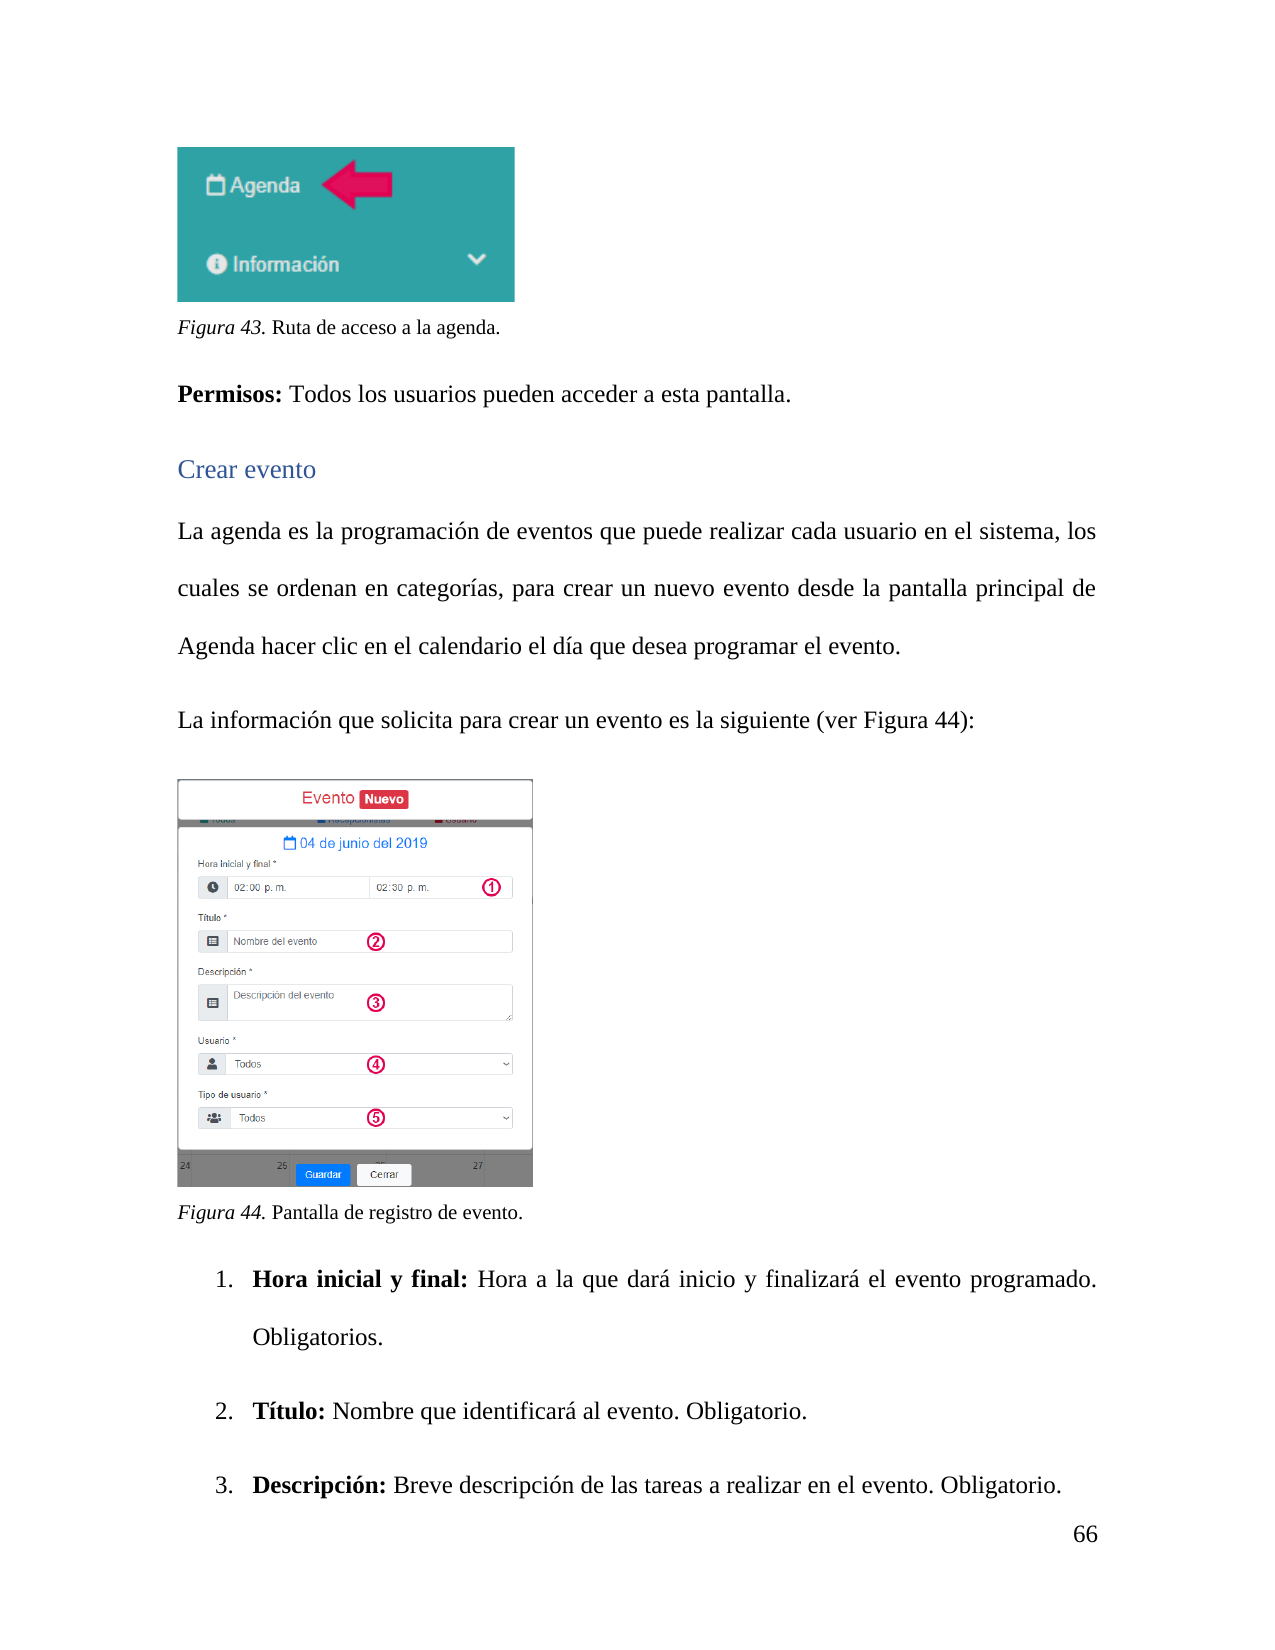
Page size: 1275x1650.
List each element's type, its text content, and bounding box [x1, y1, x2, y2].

list Hora inicial y final: Hora a la que dará inicio y finalizará el evento programado. Obligatorios. [215, 1264, 1098, 1351]
text Figura 44. Pantalla de registro de evento. [177, 1200, 1098, 1224]
text Permisos: Todos los usuarios pueden acceder a esta pantalla. [177, 379, 1098, 408]
text Crear evento [177, 453, 1098, 485]
text La agenda es la programación de eventos que puede realizar cada usuario en el sistema, los cuales se ordenan en categorías, para crear un nuevo evento desde la pantalla principal de Agenda hacer clic en el calendario el día que desea programar el evento. [177, 516, 1098, 659]
picture [177, 147, 515, 302]
text Figura 43. Ruta de acceso a la agenda. [177, 314, 1098, 339]
list Título: Nombre que identificará al evento. Obligatorio. [215, 1396, 1098, 1425]
picture [177, 779, 533, 1187]
text La información que solicita para crear un evento es la siguiente (ver Figura 44): [177, 705, 1098, 734]
list Descripción: Breve descripción de las tareas a realizar en el evento. Obligatorio. [215, 1470, 1098, 1499]
